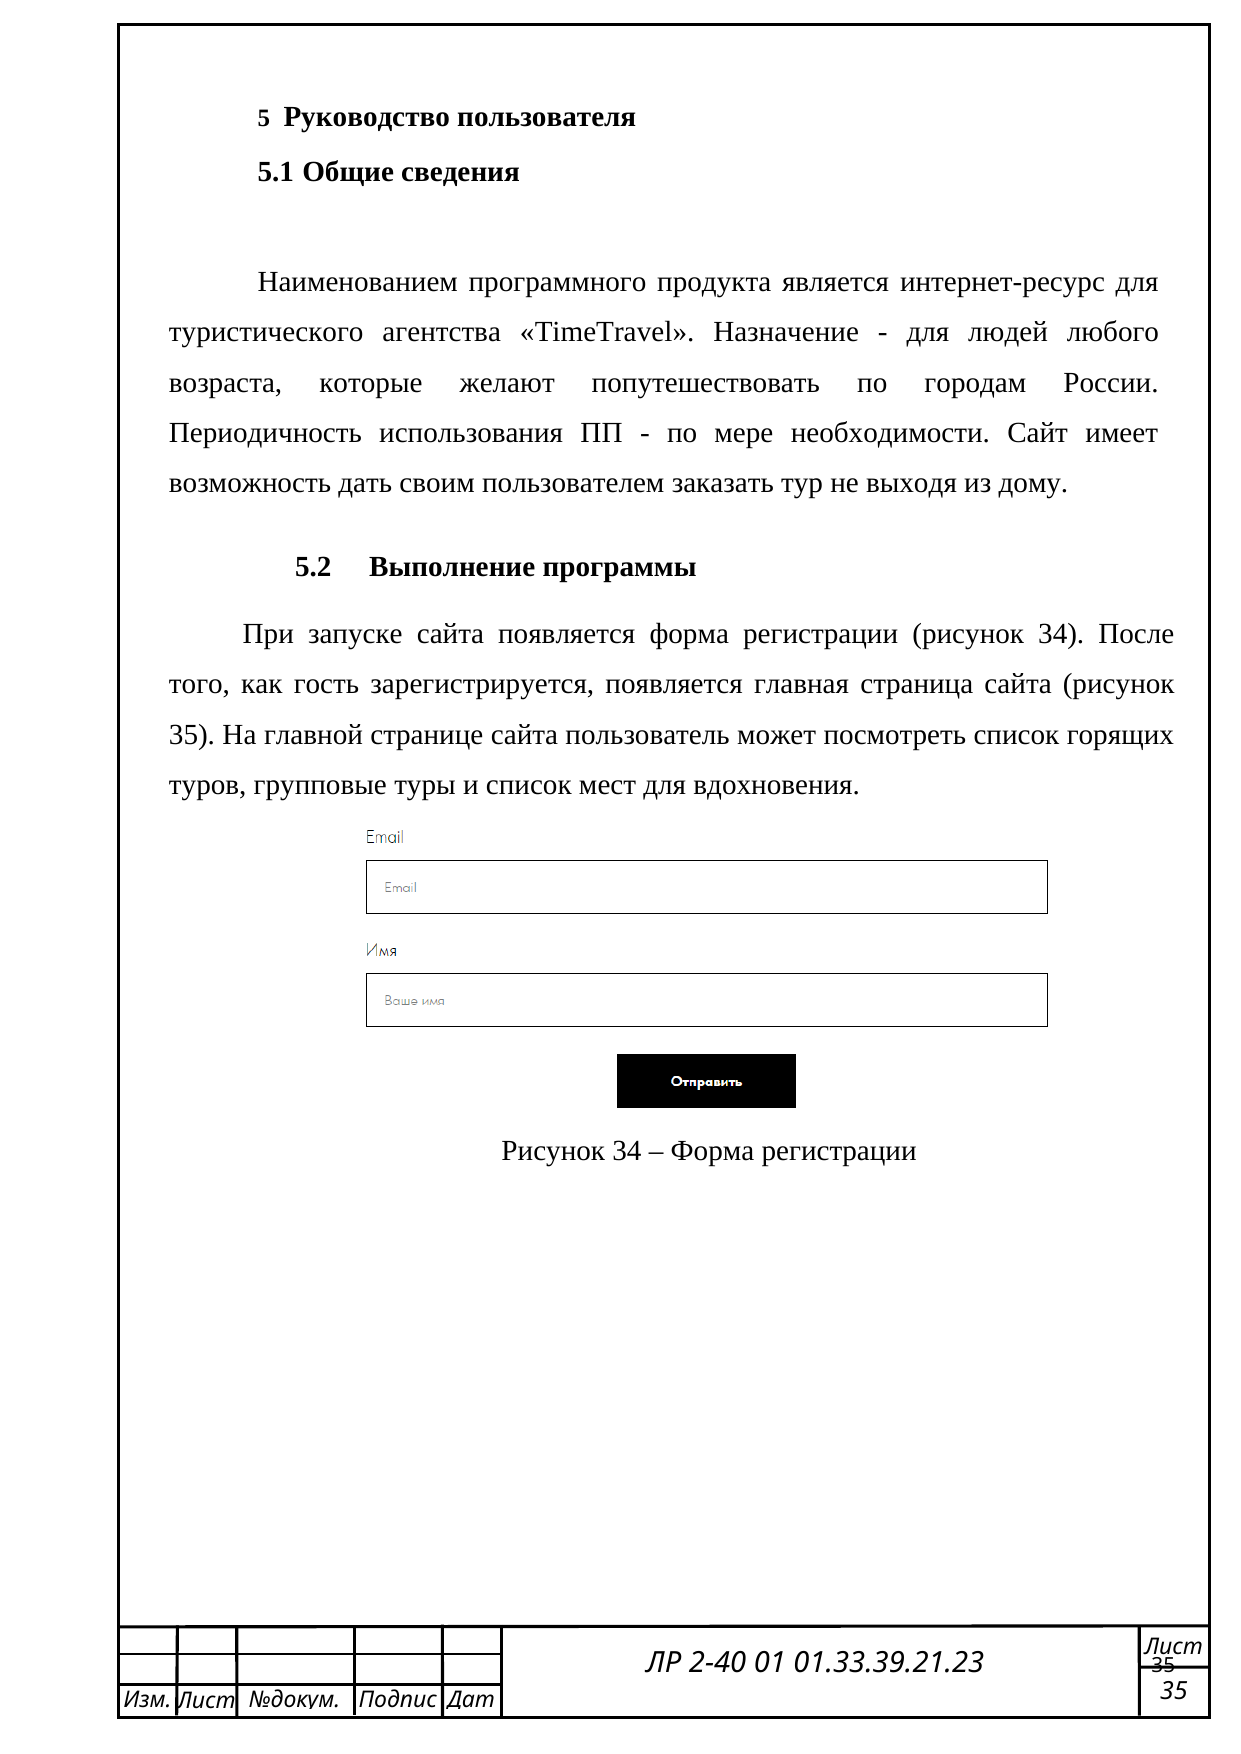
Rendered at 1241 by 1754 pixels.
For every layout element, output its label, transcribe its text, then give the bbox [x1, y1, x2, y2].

picture [350, 817, 1068, 1119]
list Общие сведения [257, 154, 1175, 187]
list Выполнение программы [295, 549, 1175, 583]
text Рисунок 34 – Форма регистрации [169, 1133, 1175, 1166]
list Руководство пользователя [257, 99, 1175, 133]
text Наименованием программного продукта является интернет-ресурс для туристического агентства «TimeTravel». Назначение - для людей любого возраста, которые желают попутешествовать по городам России. Периодичность использования ПП - по мере необходимости. Сайт имеет возможность дать своим пользователем заказать тур не выходя из дому. [169, 264, 1159, 499]
text При запуске сайта появляется форма регистрации (рисунок 34). После того, как гость зарегистрируется, появляется главная страница сайта (рисунок 35). На главной странице сайта пользователь может посмотреть список горящих туров, групповые туры и список мест для вдохновения. [169, 616, 1175, 801]
